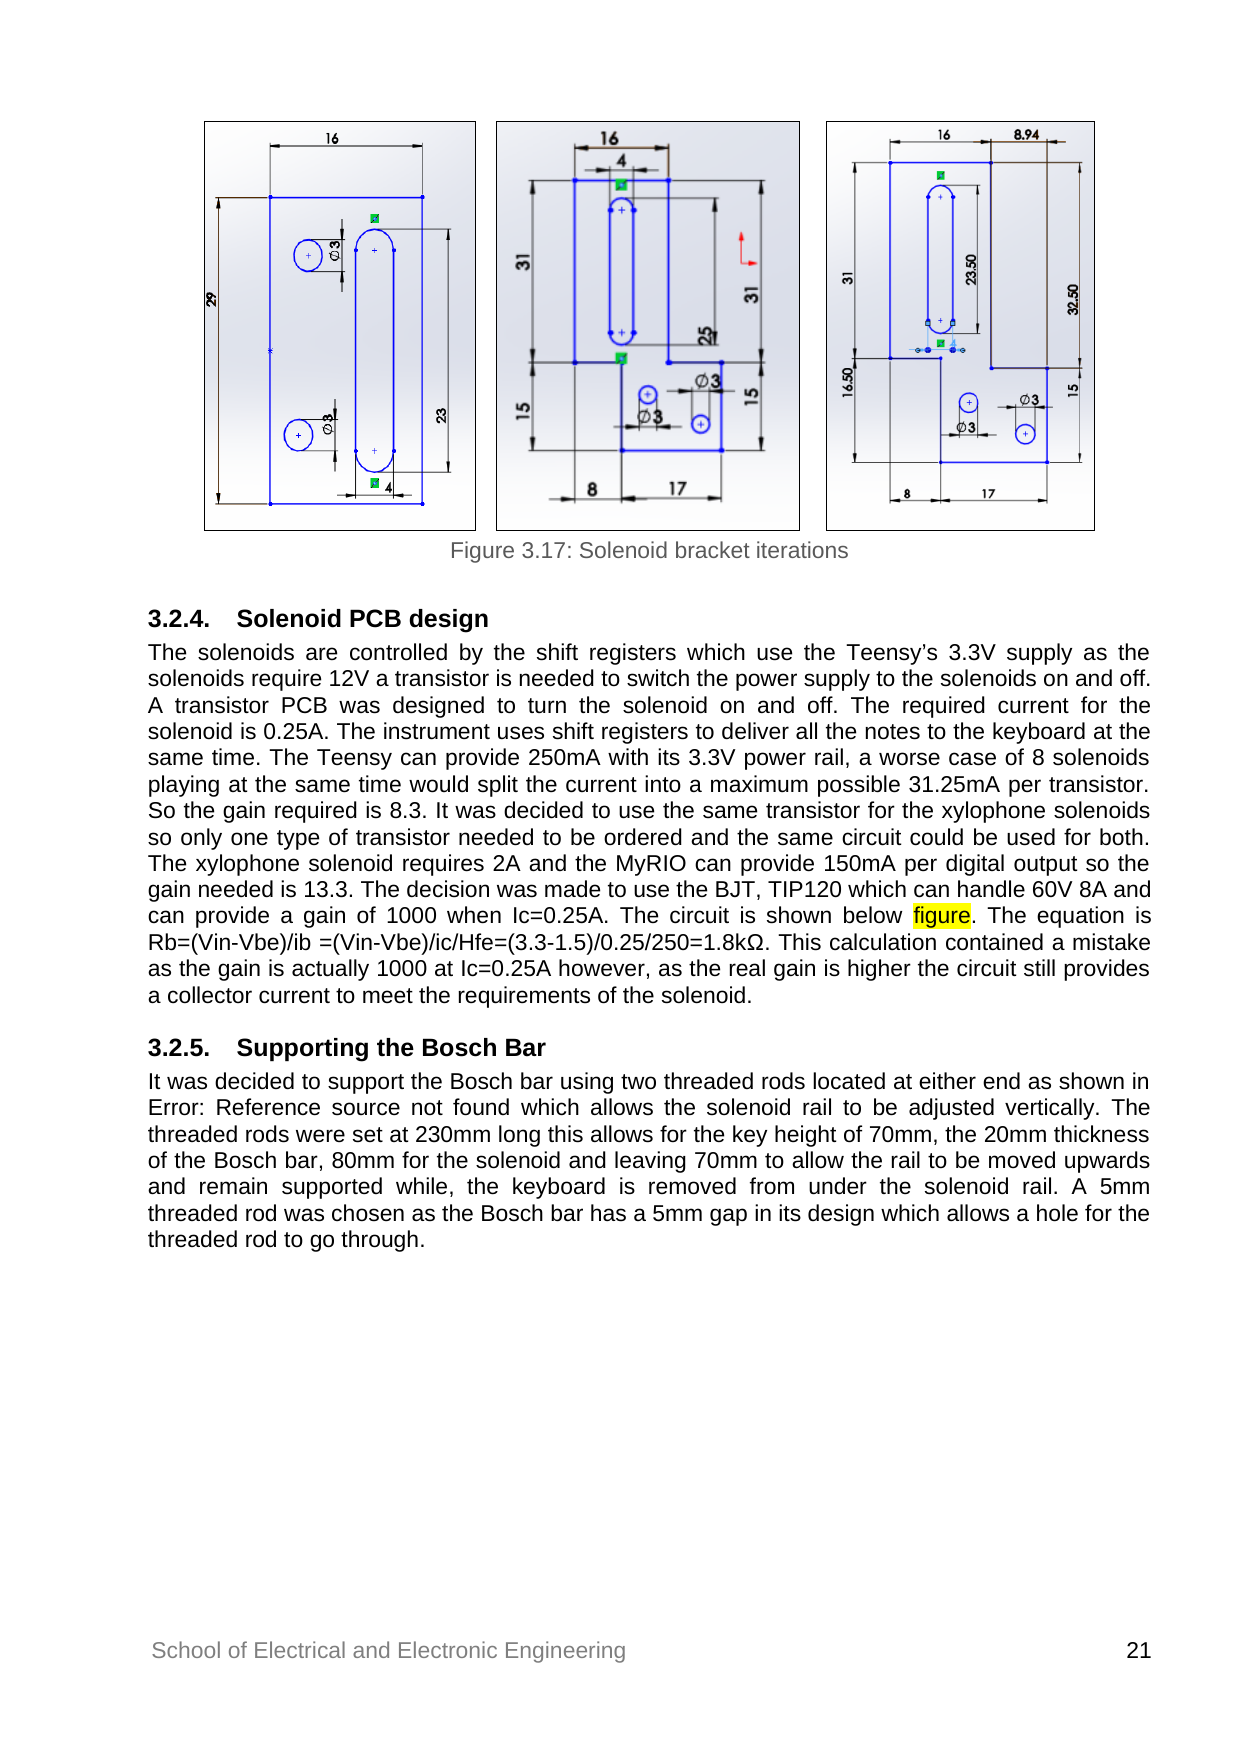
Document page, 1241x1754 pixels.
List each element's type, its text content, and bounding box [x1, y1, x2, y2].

picture [497, 122, 799, 530]
picture [205, 122, 475, 530]
text The solenoids are controlled by the shift registers which use the Teensy’s 3.3V supply as the solenoids require 12V a transistor is needed to switch the power supply to the solenoids on and off. A transistor PCB was designed to turn the solenoid on and off. The required current for the solenoid is 0.25A. The instrument uses shift registers to deliver all the notes to the keyboard at the same time. The Teensy can provide 250mA with its 3.3V power rail, a worse case of 8 solenoids playing at the same time would split the current into a maximum possible 31.25mA per transistor. So the gain required is 8.3. It was decided to use the same transistor for the xylophone solenoids so only one type of transistor needed to be ordered and the same circuit could be used for both. The xylophone solenoid requires 2A and the MyRIO can provide 150mA per digital output so the gain needed is 13.3. The decision was made to use the BJT, TIP120 which can handle 60V 8A and can provide a gain of 1000 when Ic=0.25A. The circuit is shown below figure. The equation is Rb=(Vin-Vbe)/ib =(Vin-Vbe)/ic/Hfe=(3.3-1.5)/0.25/250=1.8kΩ. This calculation contained a mistake as the gain is actually 1000 at Ic=0.25A however, as the real gain is higher the circuit still provides a collector current to meet the requirements of the solenoid. [148, 639, 1152, 1008]
subtitle Solenoid PCB design [148, 604, 1152, 633]
picture [827, 122, 1094, 530]
subtitle Supporting the Bosch Bar [148, 1033, 1152, 1062]
